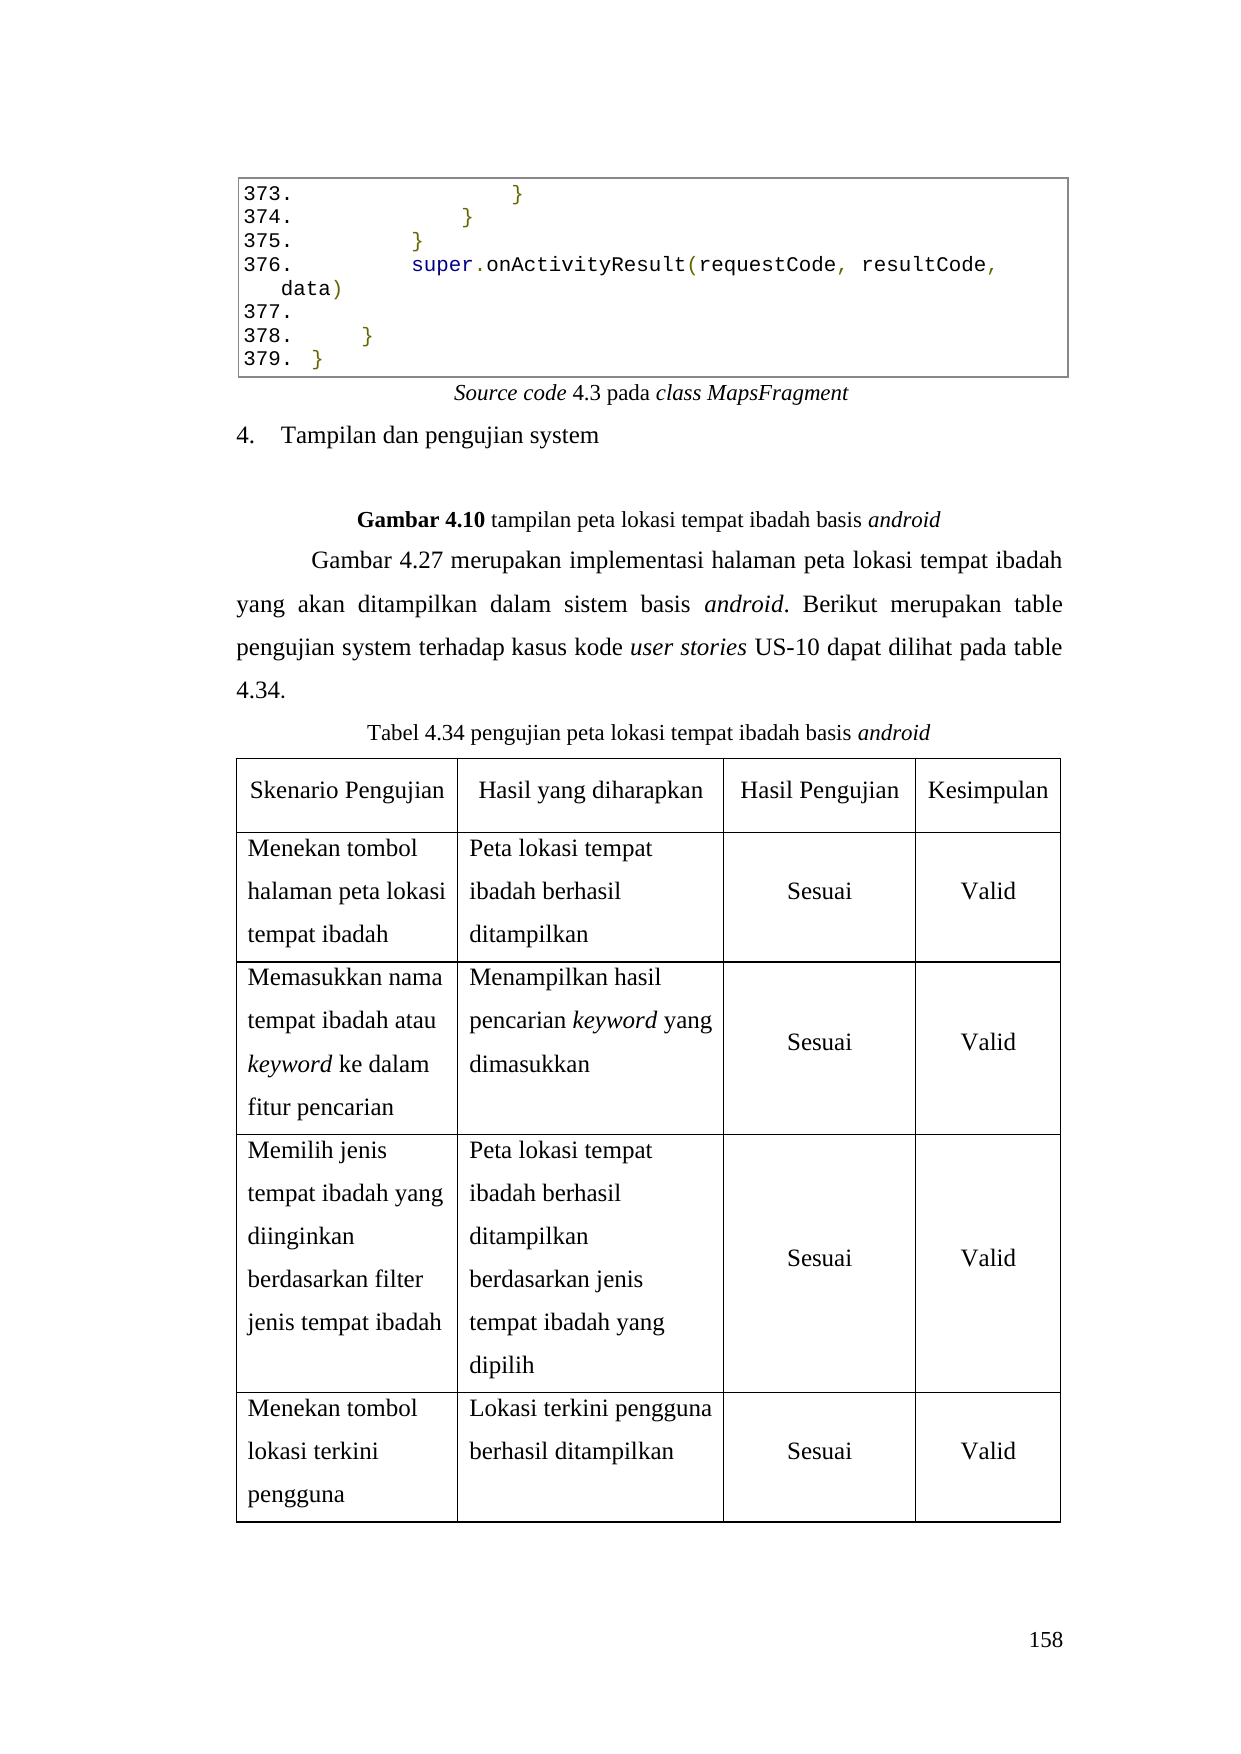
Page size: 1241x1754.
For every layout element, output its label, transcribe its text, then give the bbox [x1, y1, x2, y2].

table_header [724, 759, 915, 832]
list } [239, 343, 1067, 376]
list Tampilan dan pengujian system [236, 420, 1063, 448]
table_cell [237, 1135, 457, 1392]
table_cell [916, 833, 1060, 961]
list super.onActivityResult(requestCode, resultCode, data) [239, 248, 1067, 301]
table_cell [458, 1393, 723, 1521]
list Source code 4.3 pada class MapsFragment [236, 378, 1063, 406]
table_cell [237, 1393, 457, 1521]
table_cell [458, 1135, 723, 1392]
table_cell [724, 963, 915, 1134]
text Gambar 4.27 merupakan implementasi halaman peta lokasi tempat ibadah yang akan ditampilkan dalam sistem basis android. Berikut merupakan table pengujian system terhadap kasus kode user stories US-10 dapat dilihat pada table 4.34. [236, 546, 1063, 704]
text Gambar 4.10 tampilan peta lokasi tempat ibadah basis android [236, 506, 1063, 532]
list } [239, 319, 1067, 343]
list } [239, 179, 1067, 201]
list } [239, 201, 1067, 224]
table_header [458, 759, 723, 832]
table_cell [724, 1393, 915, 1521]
list Tabel 4.34 pengujian peta lokasi tempat ibadah basis android [236, 719, 1063, 745]
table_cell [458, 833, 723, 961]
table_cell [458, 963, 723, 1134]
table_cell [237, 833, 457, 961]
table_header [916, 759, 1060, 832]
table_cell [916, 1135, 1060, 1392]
list } [239, 224, 1067, 248]
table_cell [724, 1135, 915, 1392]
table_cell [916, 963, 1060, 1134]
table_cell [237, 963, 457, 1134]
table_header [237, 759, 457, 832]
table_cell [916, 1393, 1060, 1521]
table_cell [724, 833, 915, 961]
